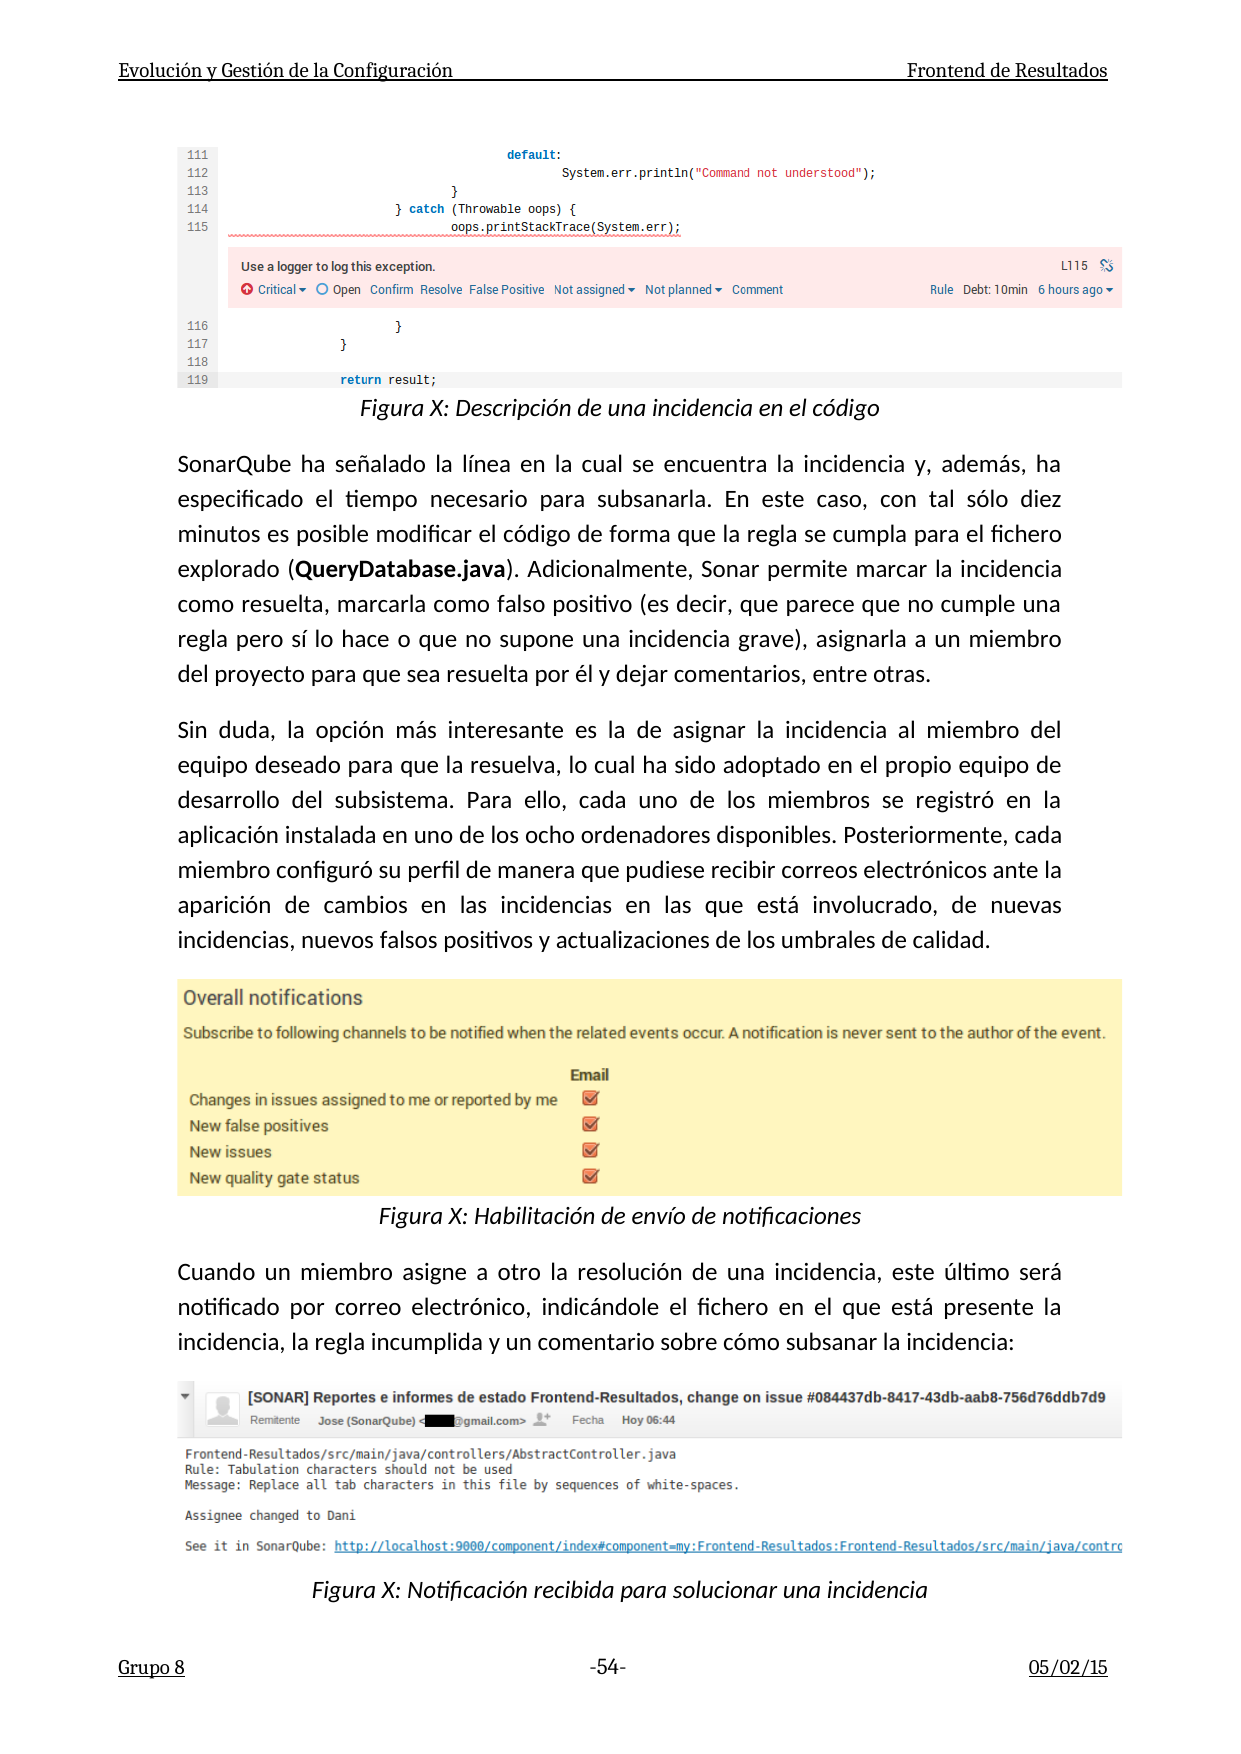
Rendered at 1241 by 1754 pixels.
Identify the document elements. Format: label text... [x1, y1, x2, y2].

picture [177, 1381, 1123, 1571]
text Sin duda, la opción más interesante es la de asignar la incidencia al miembro del equipo deseado para que la resuelva, lo cual ha sido adoptado en el propio equipo de desarrollo del subsistema. Para ello, cada uno de los miembros se registró en la aplicación instalada en uno de los ocho ordenadores disponibles. Posteriormente, cada miembro configuró su perfil de manera que pudiese recibir correos electrónicos ante la aparición de cambios en las incidencias en las que está involucrado, de nuevas incidencias, nuevos falsos positivos y actualizaciones de los umbrales de calidad. [177, 714, 1063, 954]
text Figura X: Notificación recibida para solucionar una incidencia [177, 1574, 1063, 1605]
picture [177, 979, 1123, 1196]
text Figura X: Descripción de una incidencia en el código [177, 392, 1063, 423]
text SonarQube ha señalado la línea en la cual se encuentra la incidencia y, además, ha especificado el tiempo necesario para subsanarla. En este caso, con tal sólo diez minutos es posible modificar el código de forma que la regla se cumpla para el fichero explorado (QueryDatabase.java). Adicionalmente, Sonar permite marcar la incidencia como resuelta, marcarla como falso positivo (es decir, que parece que no cumple una regla pero sí lo hace o que no supone una incidencia grave), asignarla a un miembro del proyecto para que sea resuelta por él y dejar comentarios, entre otras. [177, 448, 1063, 688]
text Figura X: Habilitación de envío de notificaciones [177, 1200, 1063, 1231]
picture [177, 147, 1123, 388]
text Cuando un miembro asigne a otro la resolución de una incidencia, este último será notificado por correo electrónico, indicándole el fichero en el que está presente la incidencia, la regla incumplida y un comentario sobre cómo subsanar la incidencia: [177, 1256, 1063, 1356]
